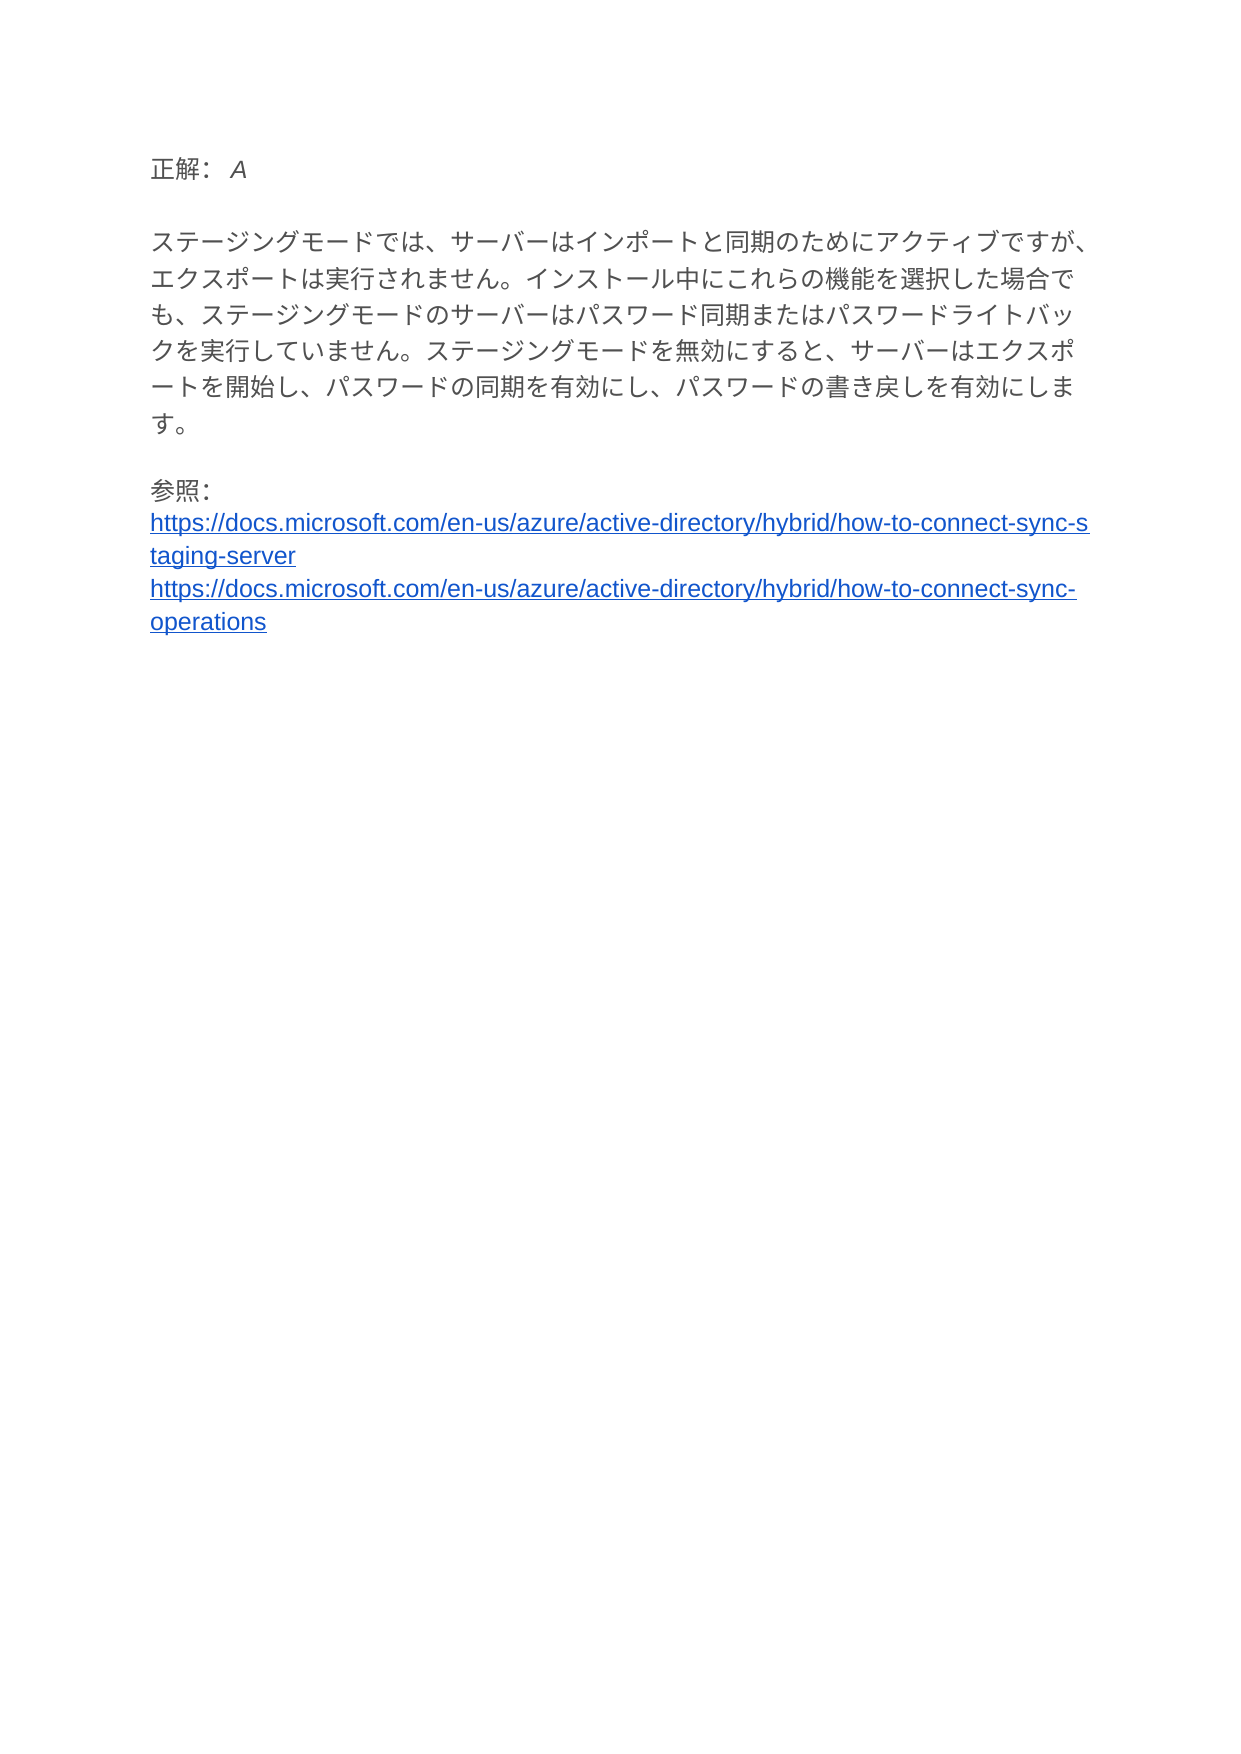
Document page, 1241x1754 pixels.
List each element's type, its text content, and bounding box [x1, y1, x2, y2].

text https://docs.microsoft.com/en-us/azure/active-directory/hybrid/how-to-connect-sync-operations [150, 574, 1090, 636]
text 参照： [150, 472, 1090, 508]
text 正解： A [150, 150, 1090, 186]
text ステージングモードでは、サーバーはインポートと同期のためにアクティブですが、エクスポートは実行されません。インストール中にこれらの機能を選択した場合でも、ステージングモードのサーバーはパスワード同期またはパスワードライトバックを実行していません。ステージングモードを無効にすると、サーバーはエクスポートを開始し、パスワードの同期を有​​効にし、パスワードの書き戻しを有効にします。 [150, 223, 1090, 440]
text https://docs.microsoft.com/en-us/azure/active-directory/hybrid/how-to-connect-sync-staging-server [150, 508, 1090, 533]
text https://docs.microsoft.com/en-us/azure/active-directory/hybrid/how-to-connect-sync-staging-server [150, 534, 1090, 570]
